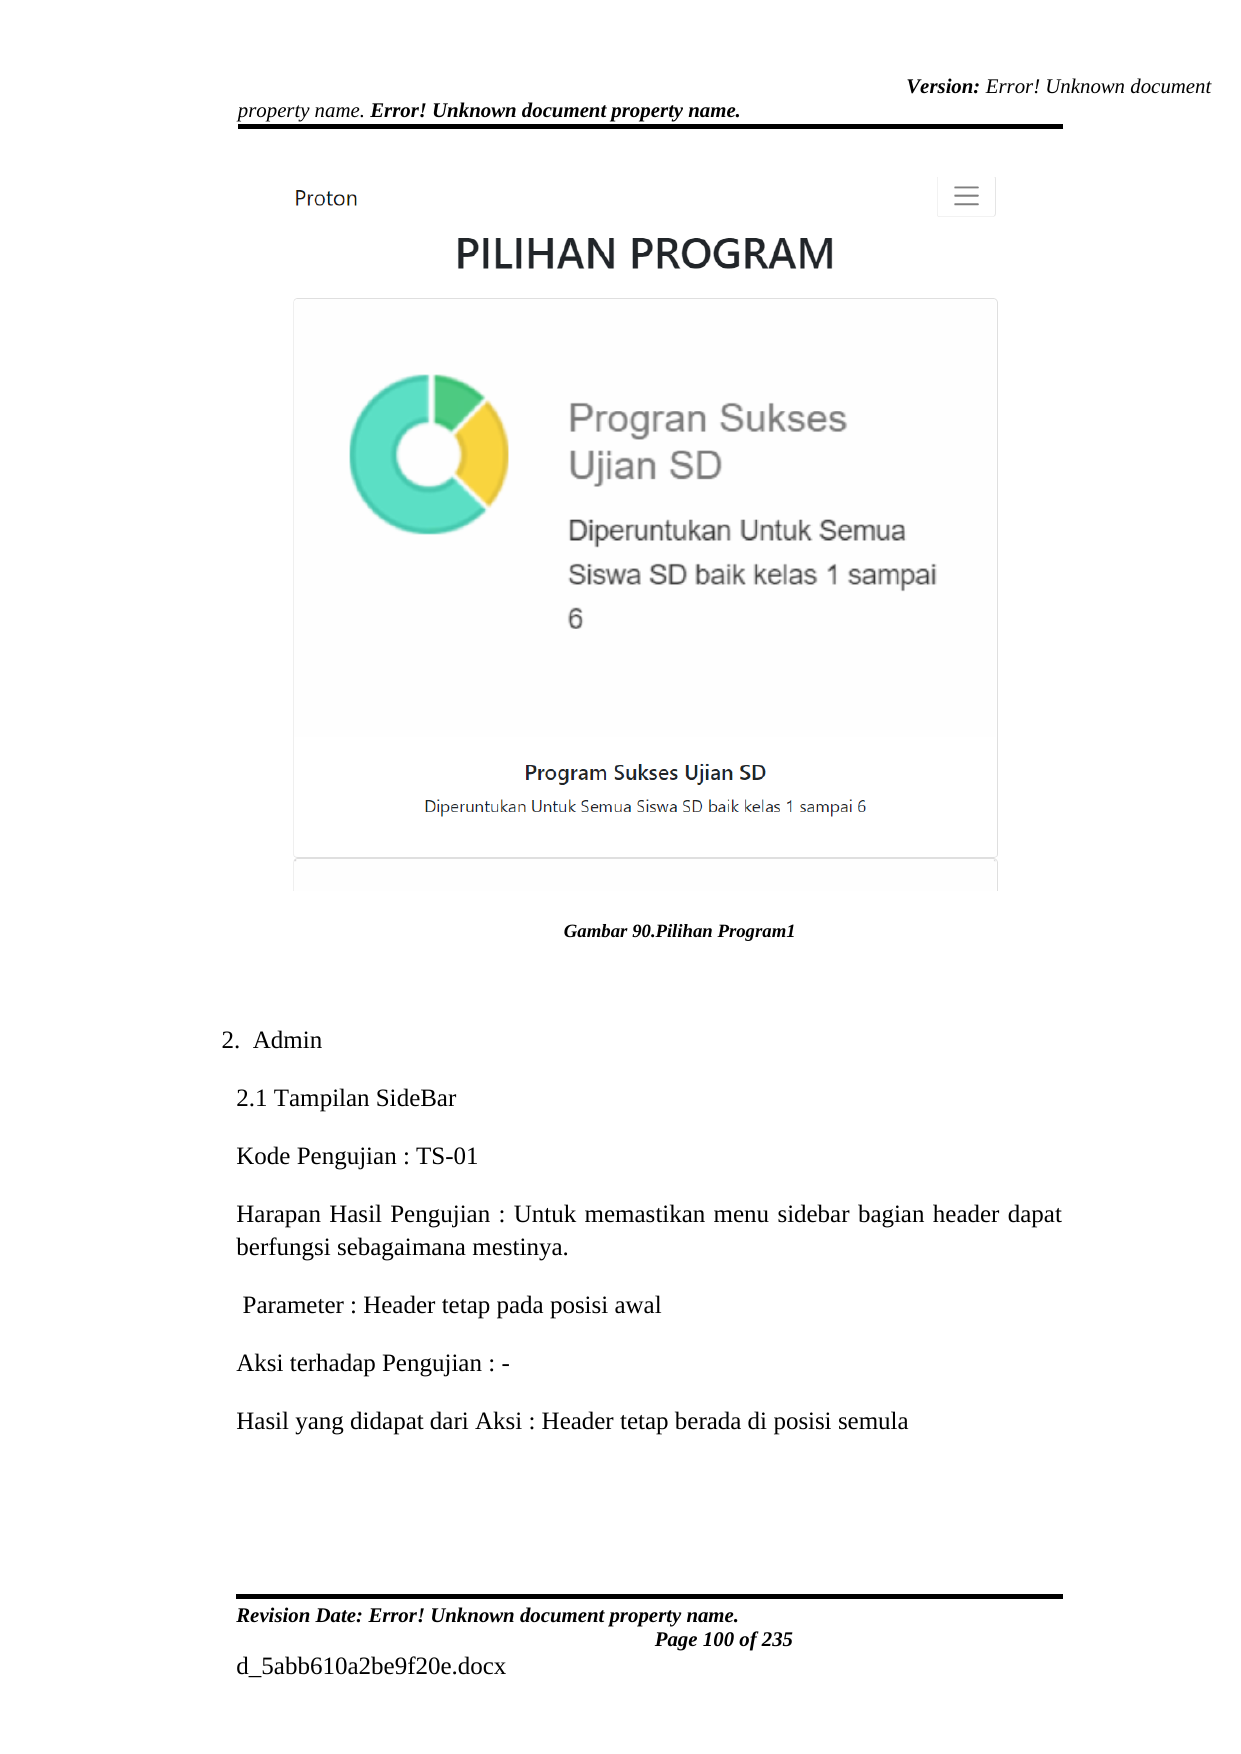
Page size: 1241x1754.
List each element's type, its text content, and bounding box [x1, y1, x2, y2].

text Aksi terhadap Pengujian : - [236, 1348, 1063, 1377]
picture [277, 177, 1022, 891]
text Kode Pengujian : TS-01 [236, 1141, 1063, 1169]
text Hasil yang didapat dari Aksi : Header tetap berada di posisi semula [236, 1406, 1063, 1435]
text 2.1 Tampilan SideBar [236, 1083, 1063, 1112]
text Parameter : Header tetap pada posisi awal [236, 1290, 1063, 1319]
subtitle 2. Admin [221, 1025, 1063, 1053]
text Harapan Hasil Pengujian : Untuk memastikan menu sidebar bagian header dapat berfungsi sebagaimana mestinya. [236, 1199, 1063, 1261]
text Gambar 90.Pilihan Program1 [296, 920, 1063, 942]
